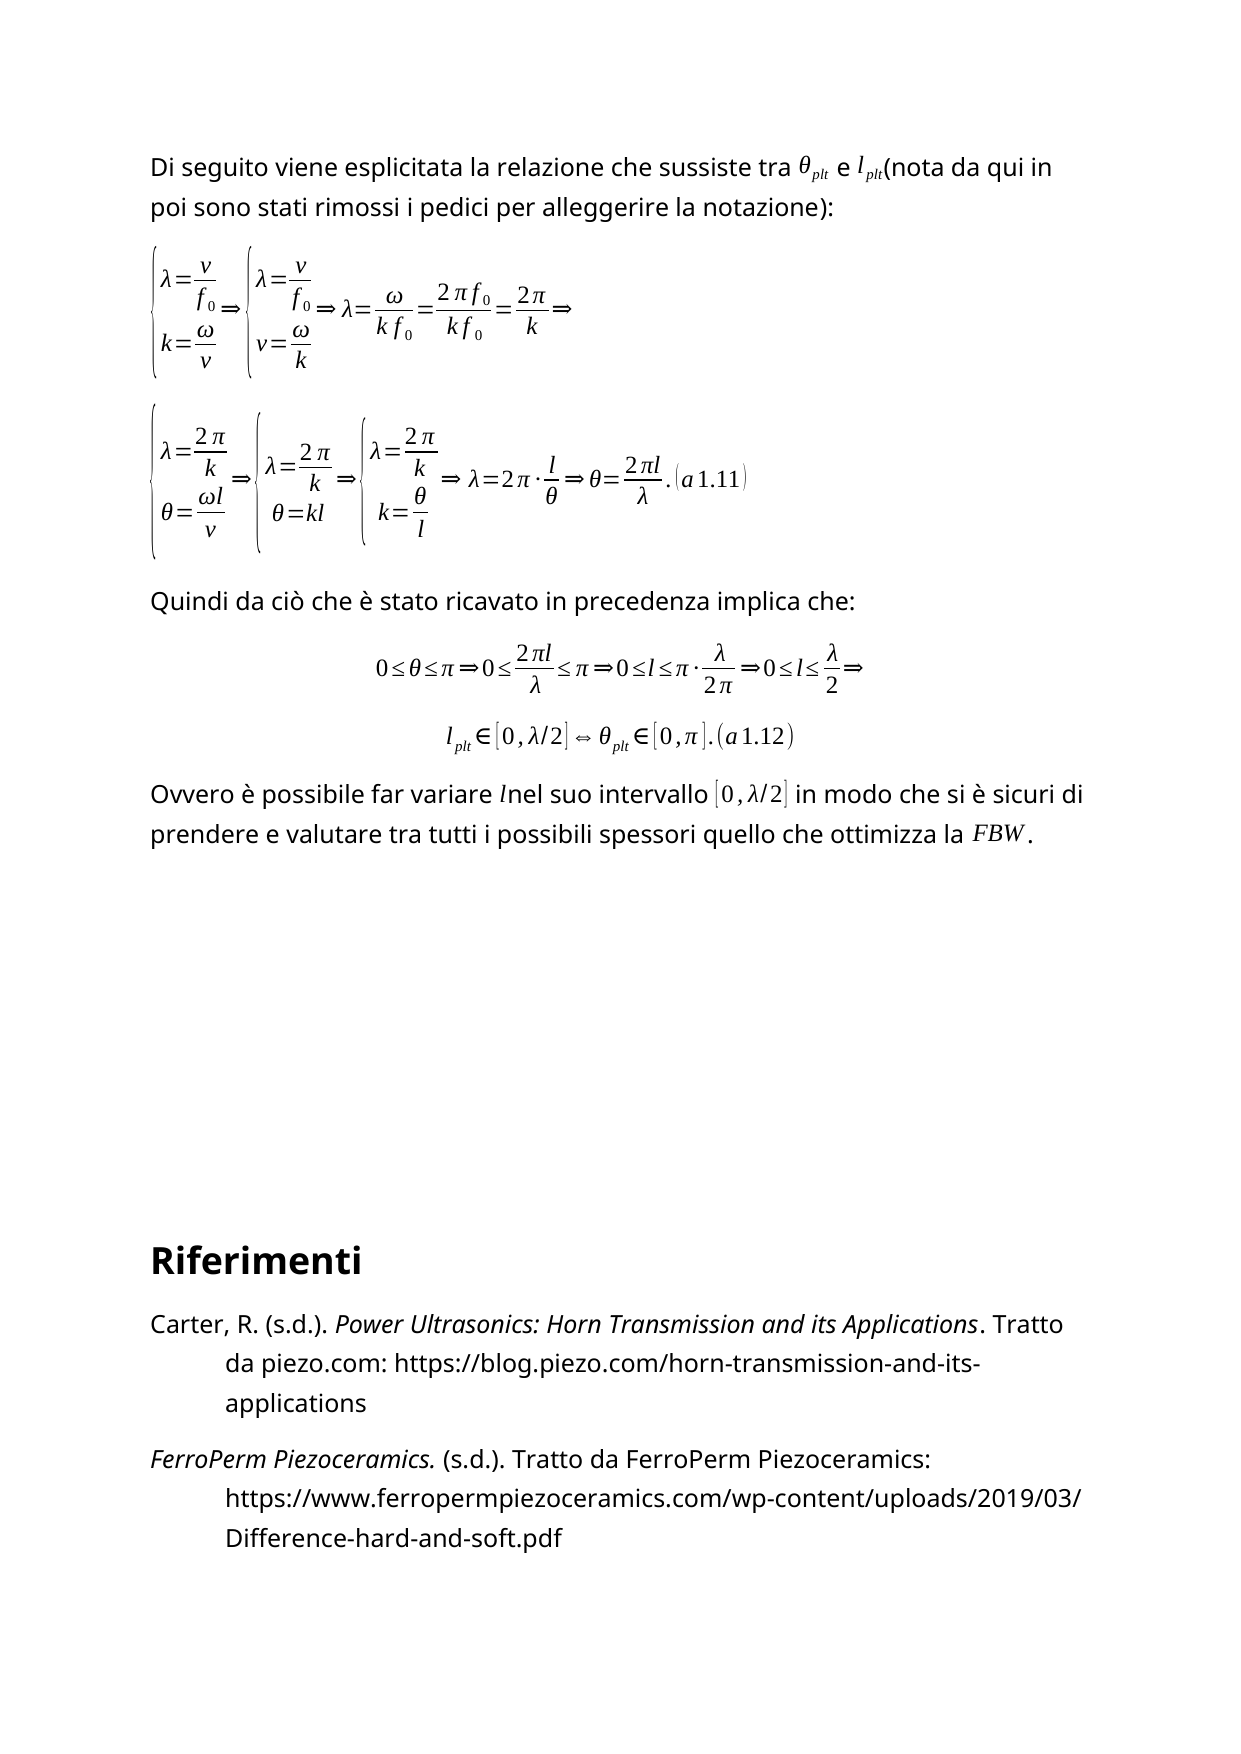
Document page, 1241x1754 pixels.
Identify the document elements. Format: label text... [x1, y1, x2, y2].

text Di seguito viene esplicitata la relazione che sussiste tra e (nota da qui in poi sono stati rimossi i pedici per alleggerire la notazione): [150, 150, 1090, 223]
text Ovvero è possibile far variare nel suo intervallo in modo che si è sicuri di prendere e valutare tra tutti i possibili spessori quello che ottimizza la . [150, 777, 1090, 851]
text Quindi da ciò che è stato ricavato in precedenza implica che: [150, 584, 1090, 618]
